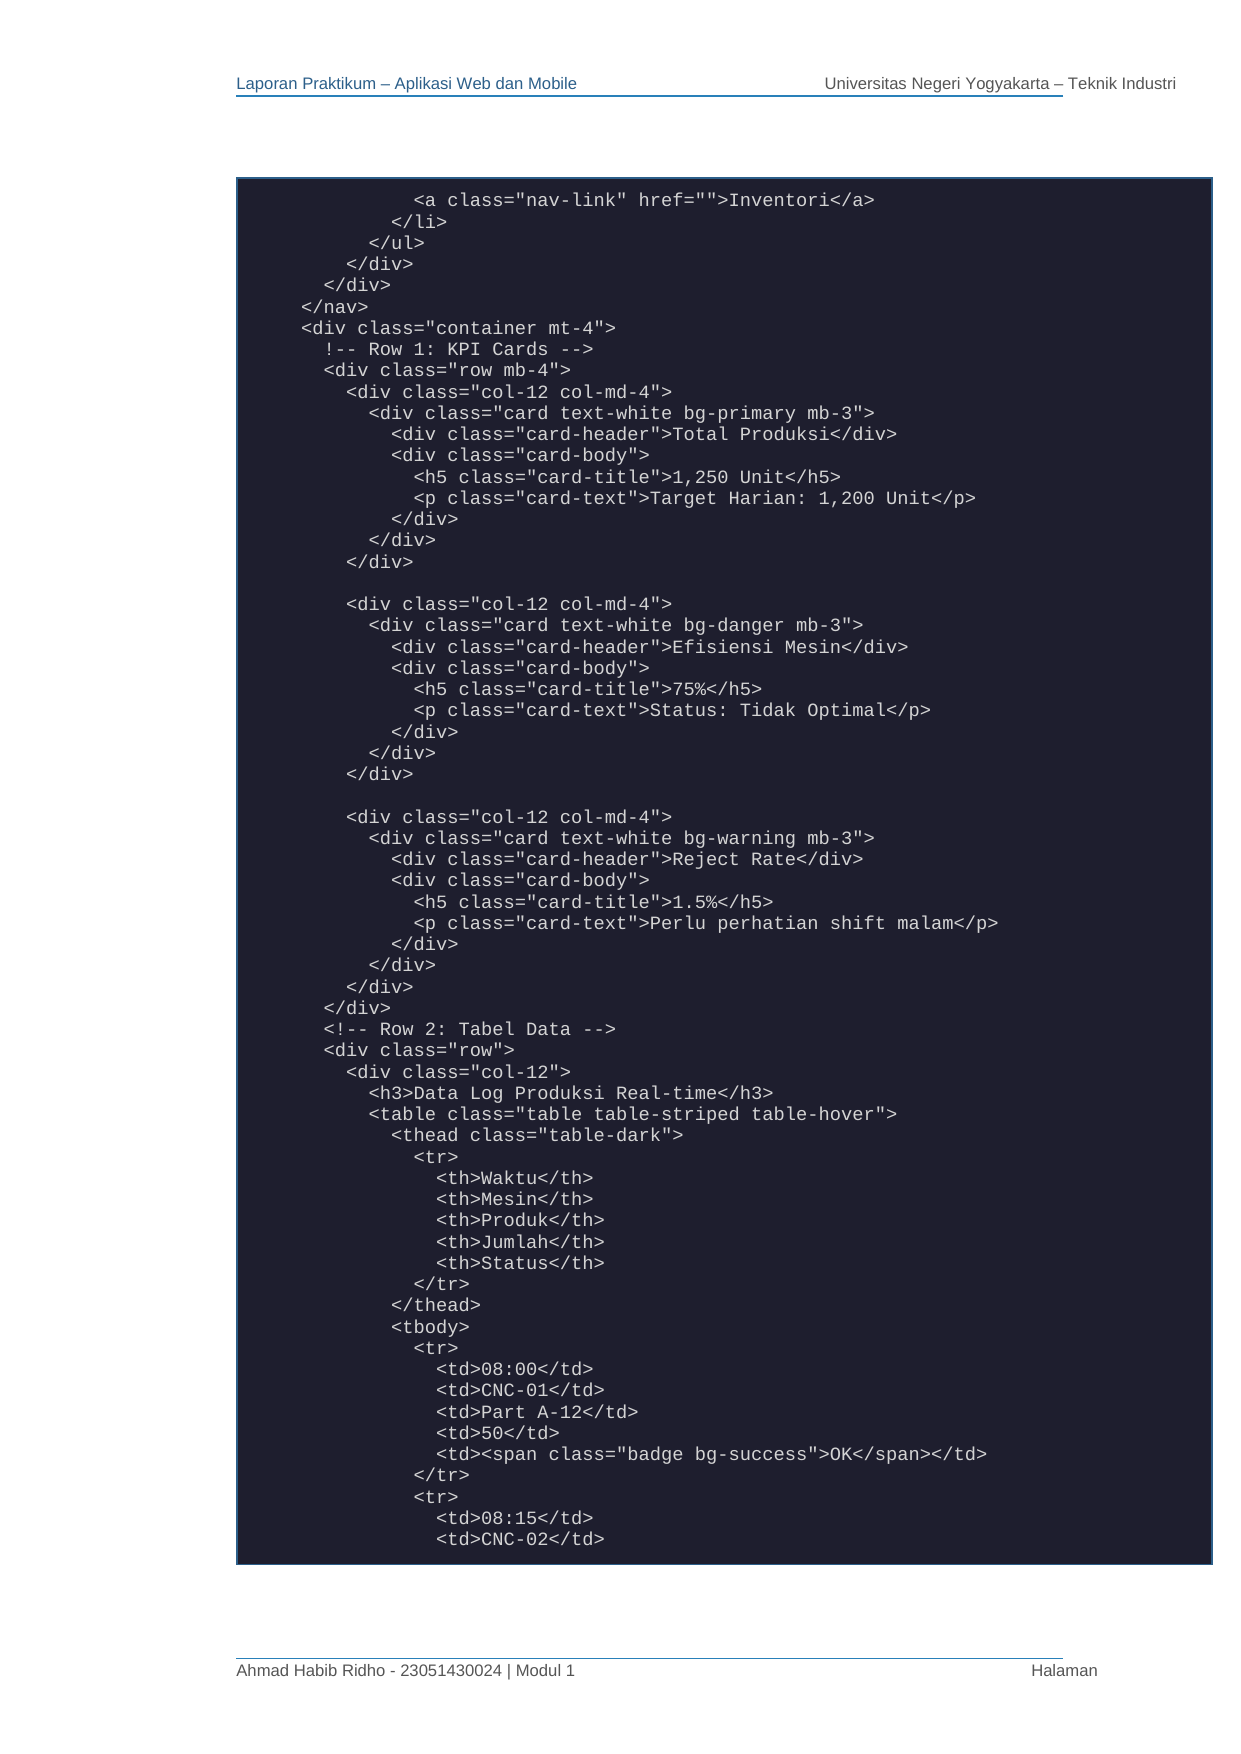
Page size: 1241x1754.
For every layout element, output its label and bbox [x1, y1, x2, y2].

table_header [238, 179, 1211, 1564]
